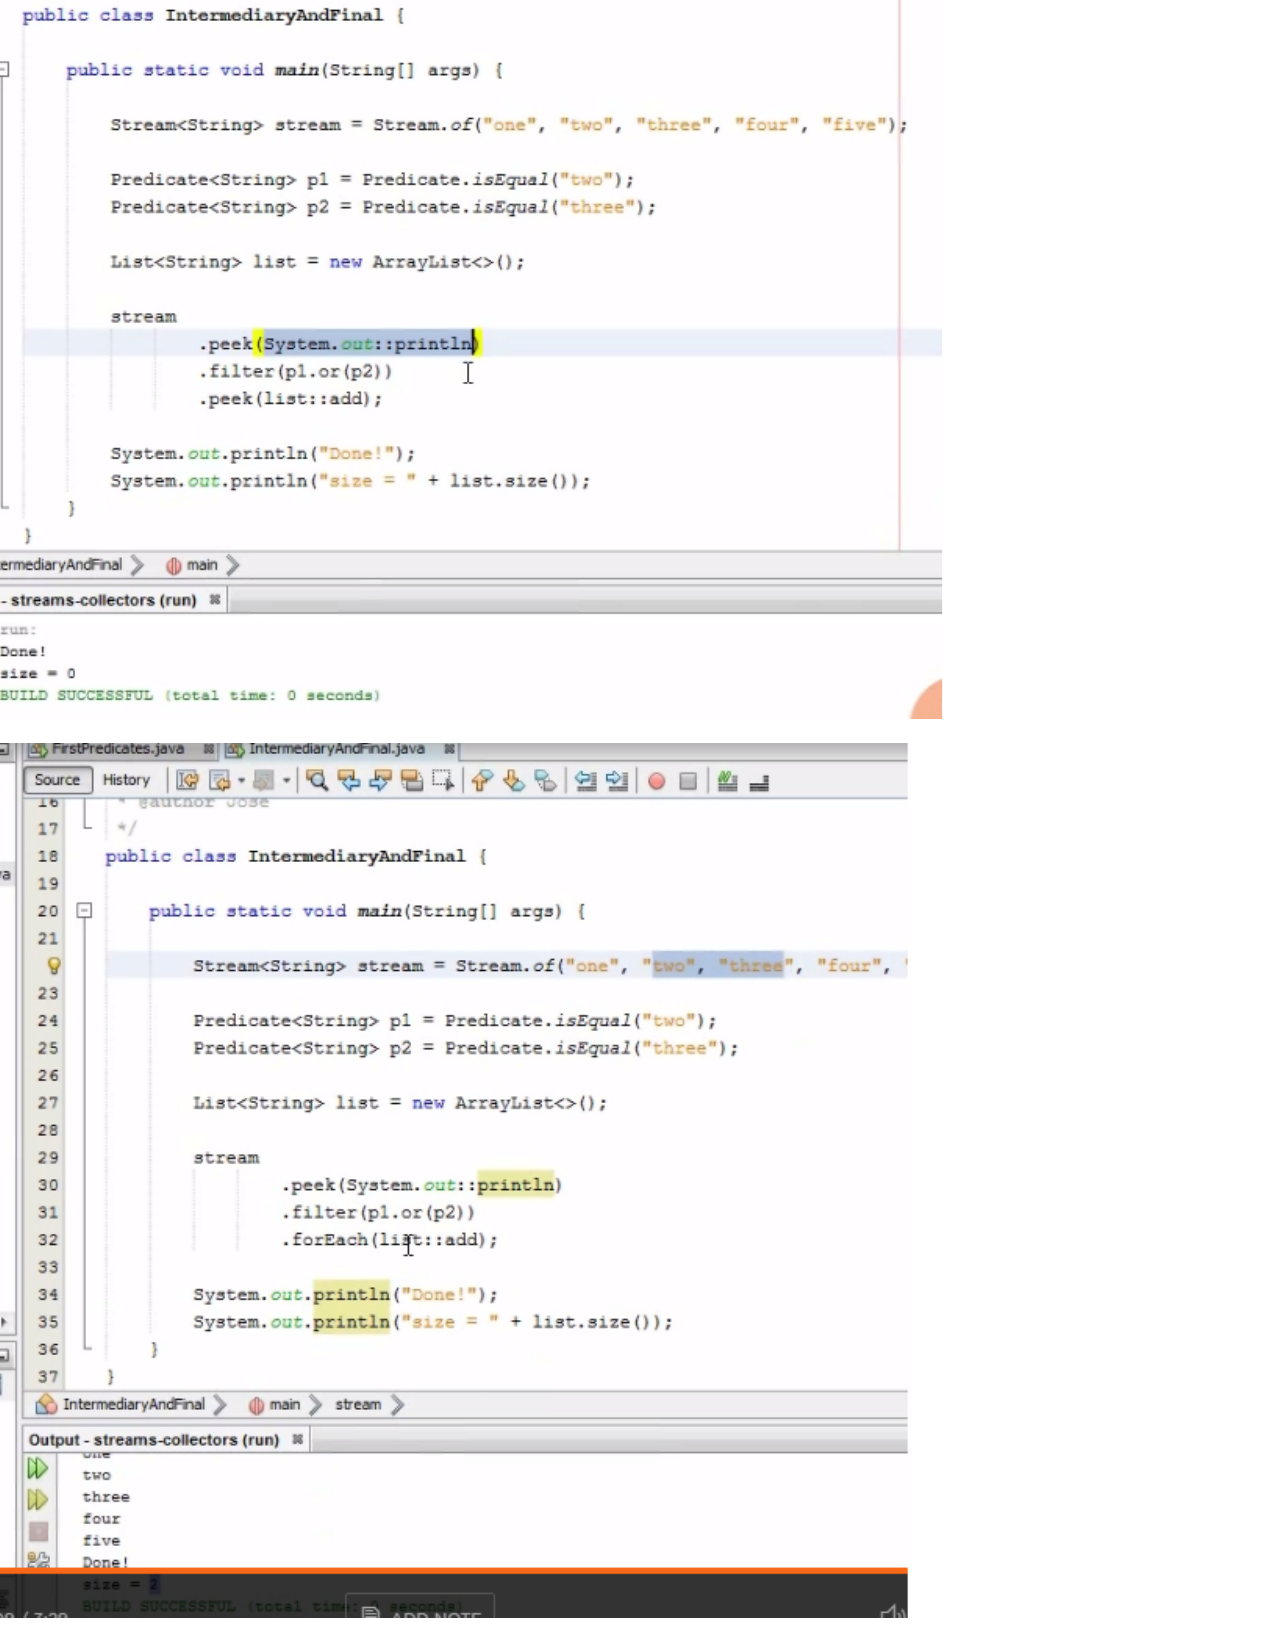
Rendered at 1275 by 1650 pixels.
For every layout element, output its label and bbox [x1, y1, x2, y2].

picture [0, 0, 943, 719]
picture [0, 743, 908, 1618]
